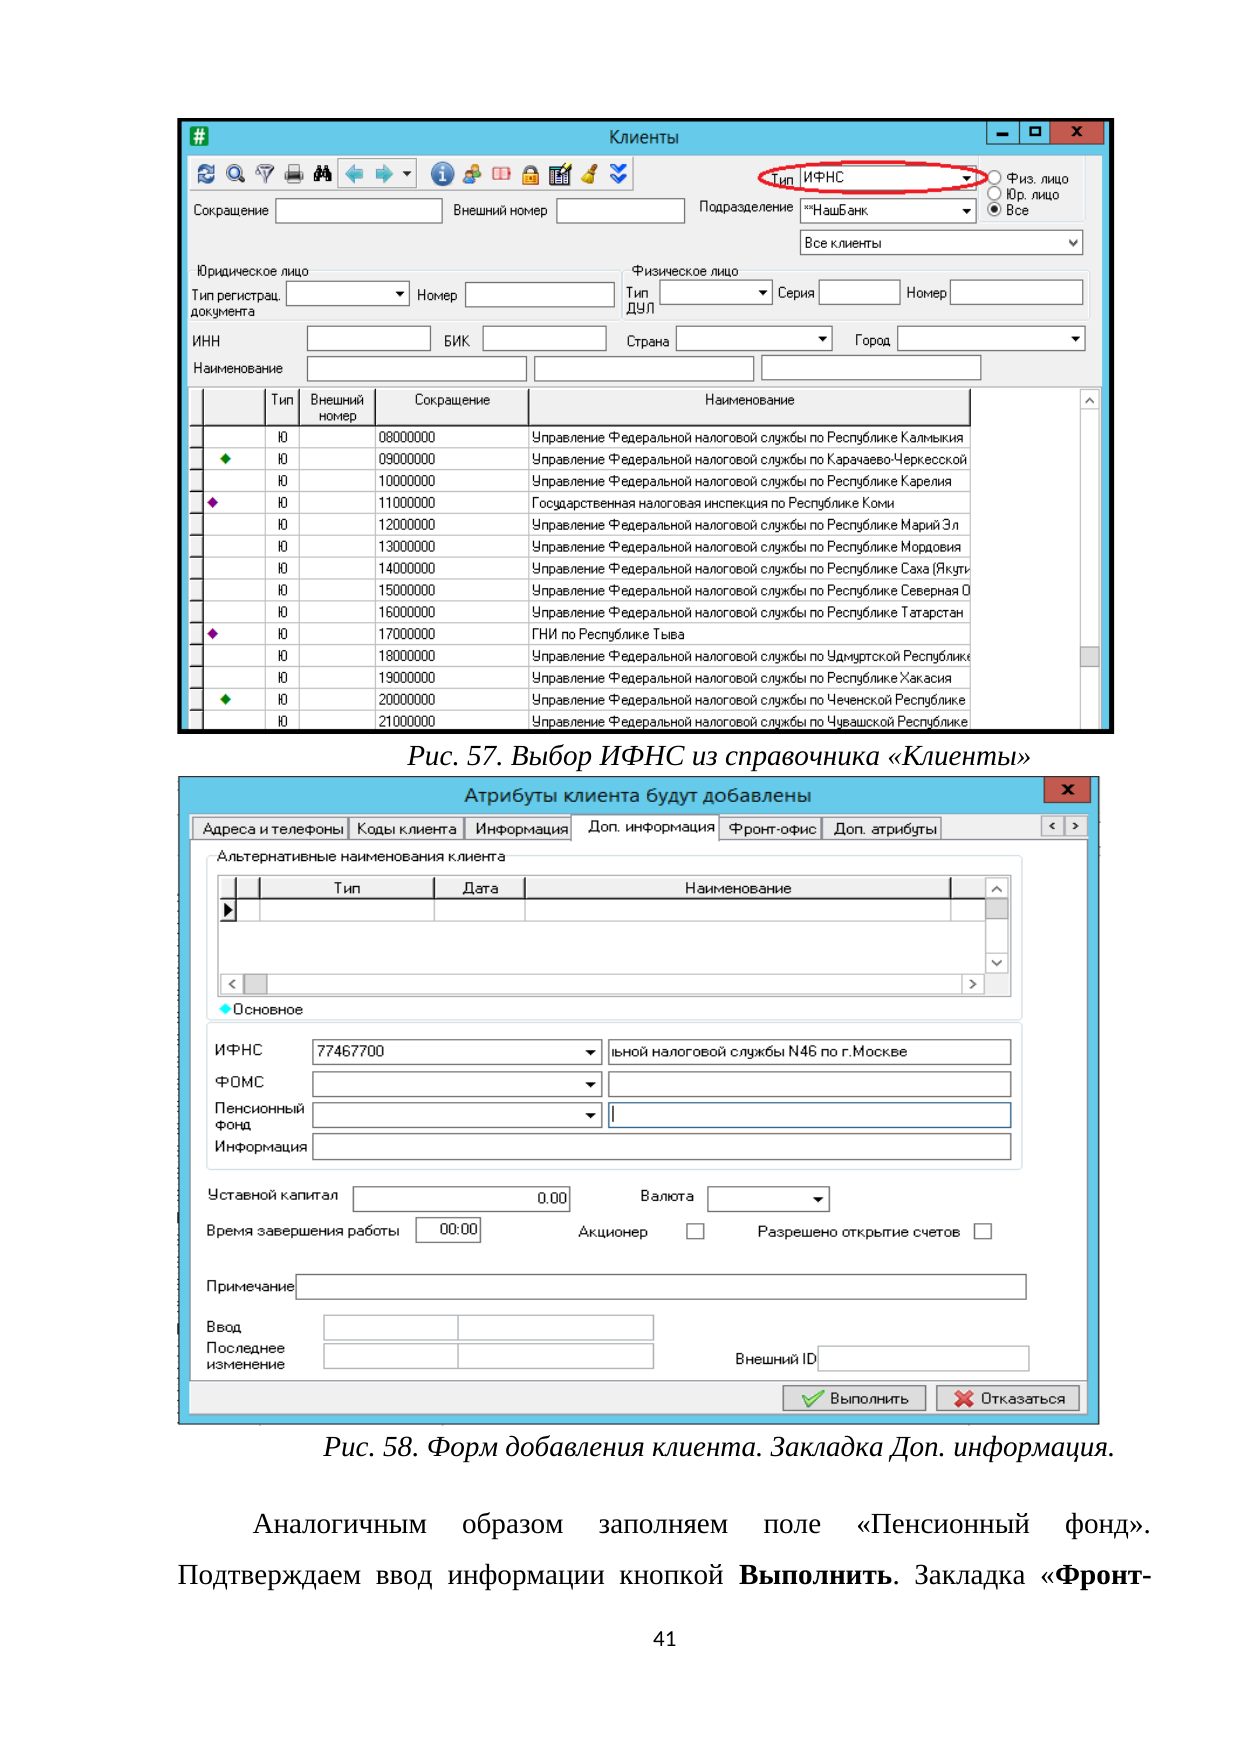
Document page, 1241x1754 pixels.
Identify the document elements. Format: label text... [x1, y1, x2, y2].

list Рис. 57. Выбор ИФНС из справочника «Клиенты» [290, 738, 1152, 771]
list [177, 1506, 1152, 1590]
picture [177, 118, 1115, 734]
picture [177, 776, 1101, 1426]
list Рис. 58. Форм добавления клиента. Закладка Доп. информация. [290, 1429, 1152, 1463]
